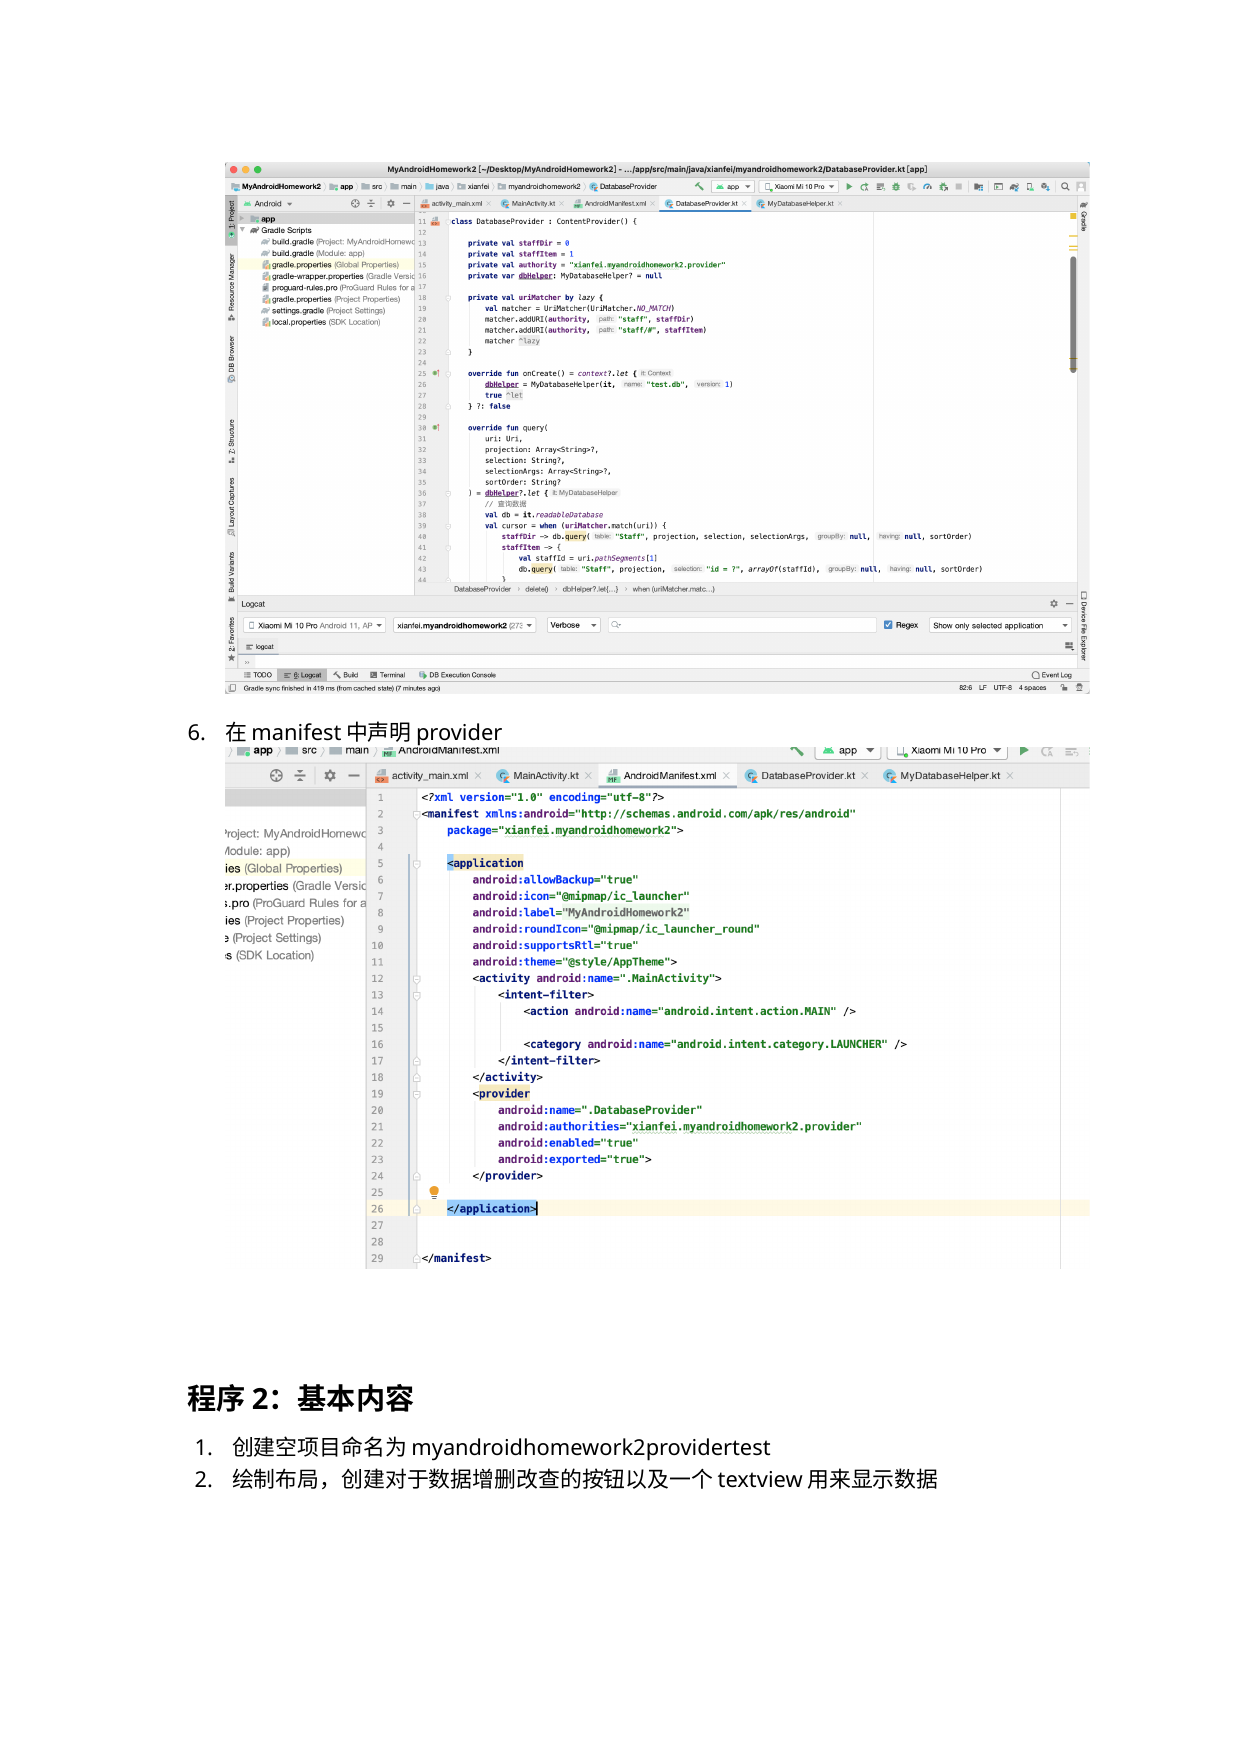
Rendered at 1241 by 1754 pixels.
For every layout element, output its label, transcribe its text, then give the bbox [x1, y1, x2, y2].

picture [225, 162, 1090, 694]
list 创建空项目命名为myandroidhomework2providertest [194, 1429, 1053, 1462]
picture [225, 747, 1090, 1269]
list 绘制布局，创建对于数据增删改查的按钮以及一个textview用来显示数据 [194, 1462, 1053, 1494]
list 在manifest中声明provider [187, 714, 1053, 747]
text 程序2：基本内容 [187, 1364, 1053, 1429]
